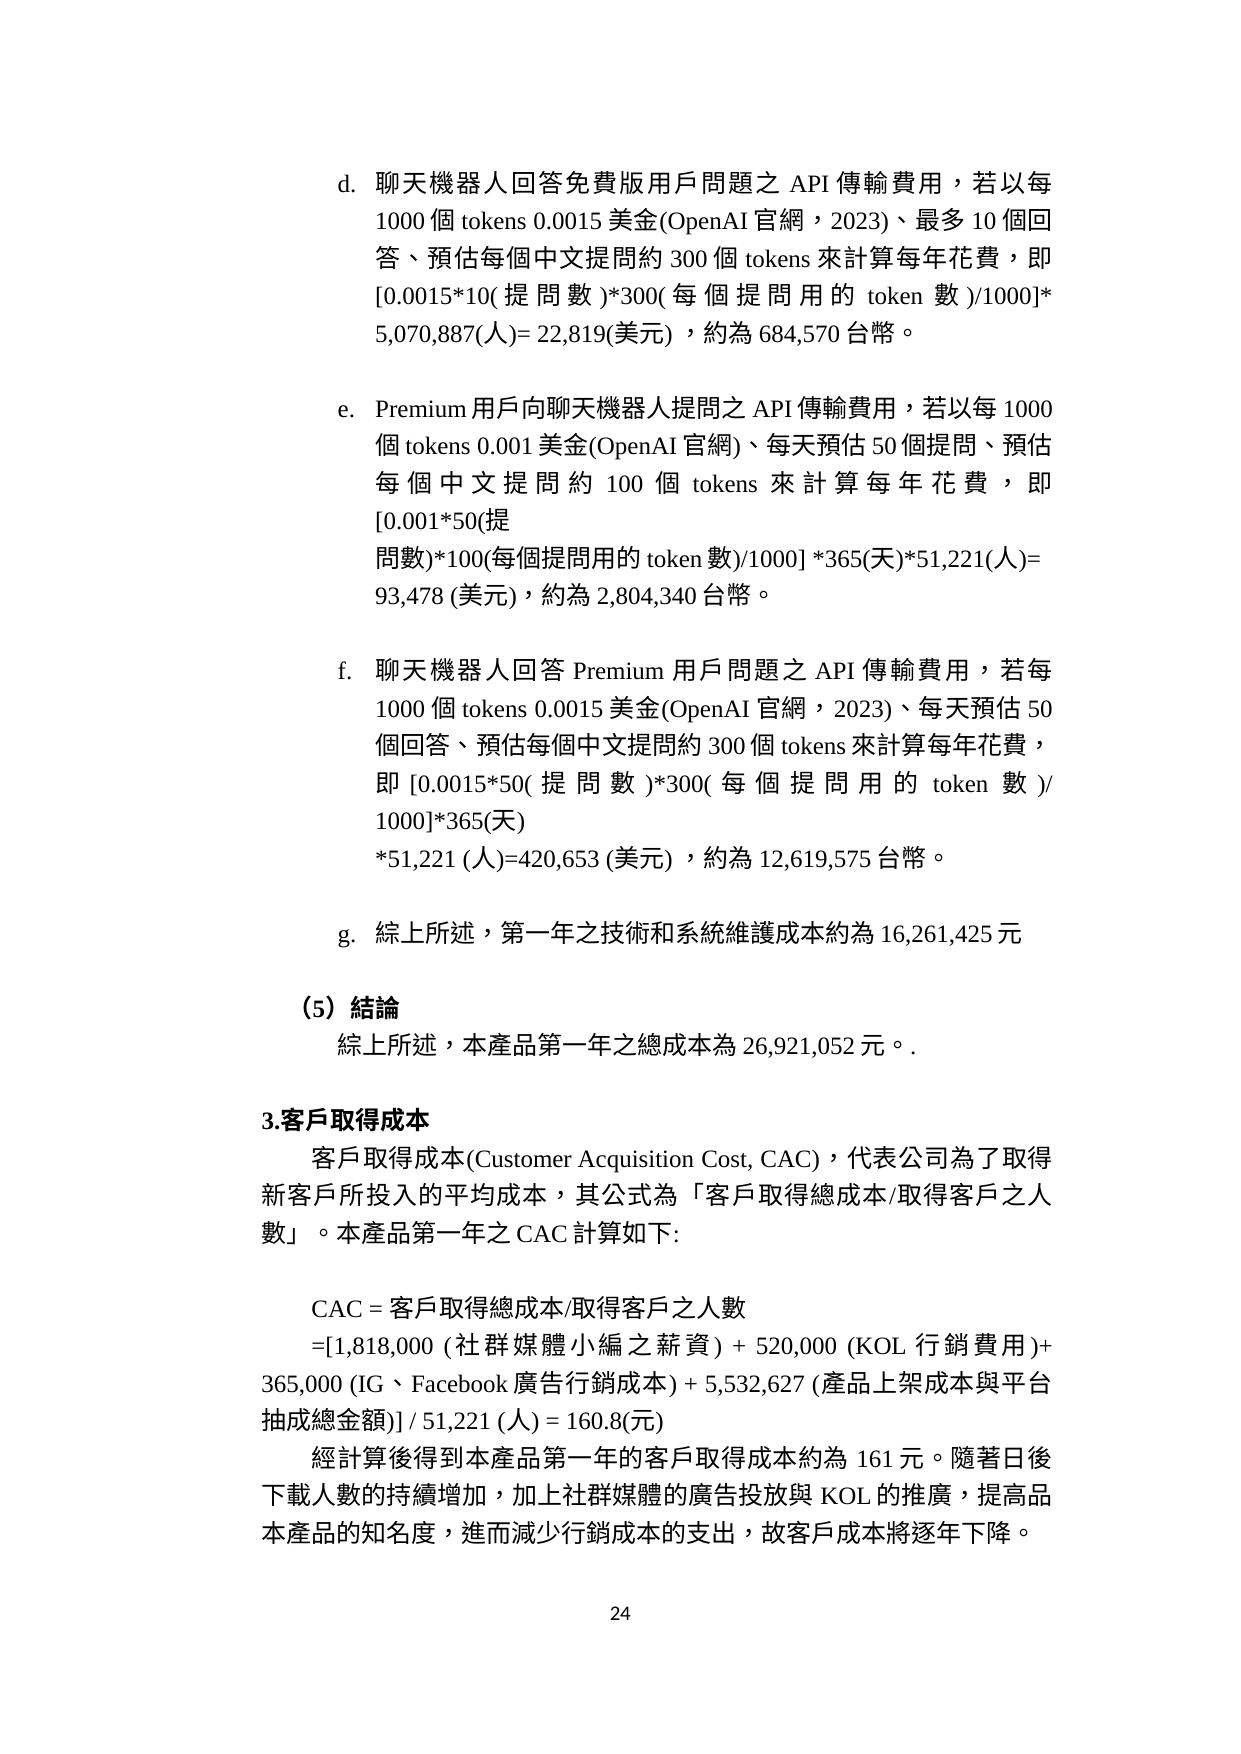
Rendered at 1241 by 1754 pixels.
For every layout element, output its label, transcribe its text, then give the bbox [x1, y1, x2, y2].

list Premium用戶向聊天機器人提問之API傳輸費用，若以每1000個tokens 0.001美金(OpenAI官網)、每天預估50個提問、預估每個中文提問約100個tokens來計算每年花費，即 [0.001*50(提 [337, 387, 1053, 537]
text 3.客戶取得成本 [187, 1100, 1053, 1137]
list 問數)*100(每個提問用的token數)/1000] *365(天)*51,221(人)= [375, 537, 1053, 575]
list 聊天機器人回答Premium用戶問題之API傳輸費用，若每1000個tokens 0.0015美金(OpenAI官網，2023)、每天預估50個回答、預估每個中文提問約300個tokens來計算每年花費，即[0.0015*50(提問數)*300(每個提問用的token數)/1000]*365(天) [337, 650, 1053, 837]
text 綜上所述，本產品第一年之總成本為26,921,052元。. [237, 1025, 1053, 1062]
text CAC = 客戶取得總成本/取得客戶之人數 [261, 1287, 1053, 1325]
text 經計算後得到本產品第一年的客戶取得成本約為161元。隨著日後下載人數的持續增加，加上社群媒體的廣告投放與KOL的推廣，提高品本產品的知名度，進而減少行銷成本的支出，故客戶成本將逐年下降。 [261, 1437, 1053, 1550]
list 綜上所述，第一年之技術和系統維護成本約為16,261,425元 [337, 912, 1053, 950]
list 聊天機器人回答免費版用戶問題之API傳輸費用，若以每1000個tokens 0.0015美金(OpenAI官網，2023)、最多10個回答、預估每個中文提問約300個tokens來計算每年花費，即[0.0015*10(提問數)*300(每個提問用的token數)/1000]* 5,070,887(人)= 22,819(美元) ，約為684,570台幣。 [337, 162, 1053, 350]
text 客戶取得成本(Customer Acquisition Cost, CAC)，代表公司為了取得新客戶所投入的平均成本，其公式為「客戶取得總成本/取得客戶之人數」。本產品第一年之CAC計算如下: [261, 1137, 1053, 1250]
list *51,221 (人)=420,653 (美元) ，約為12,619,575台幣。 [375, 837, 1053, 875]
text （5）結論 [237, 987, 1053, 1025]
text =[1,818,000 (社群媒體小編之薪資) + 520,000 (KOL行銷費用)+ 365,000 (IG、Facebook廣告行銷成本) + 5,532,627 (產品上架成本與平台抽成總金額)] / 51,221 (人) = 160.8(元) [261, 1325, 1053, 1437]
list 93,478 (美元)，約為2,804,340台幣。 [375, 575, 1053, 612]
